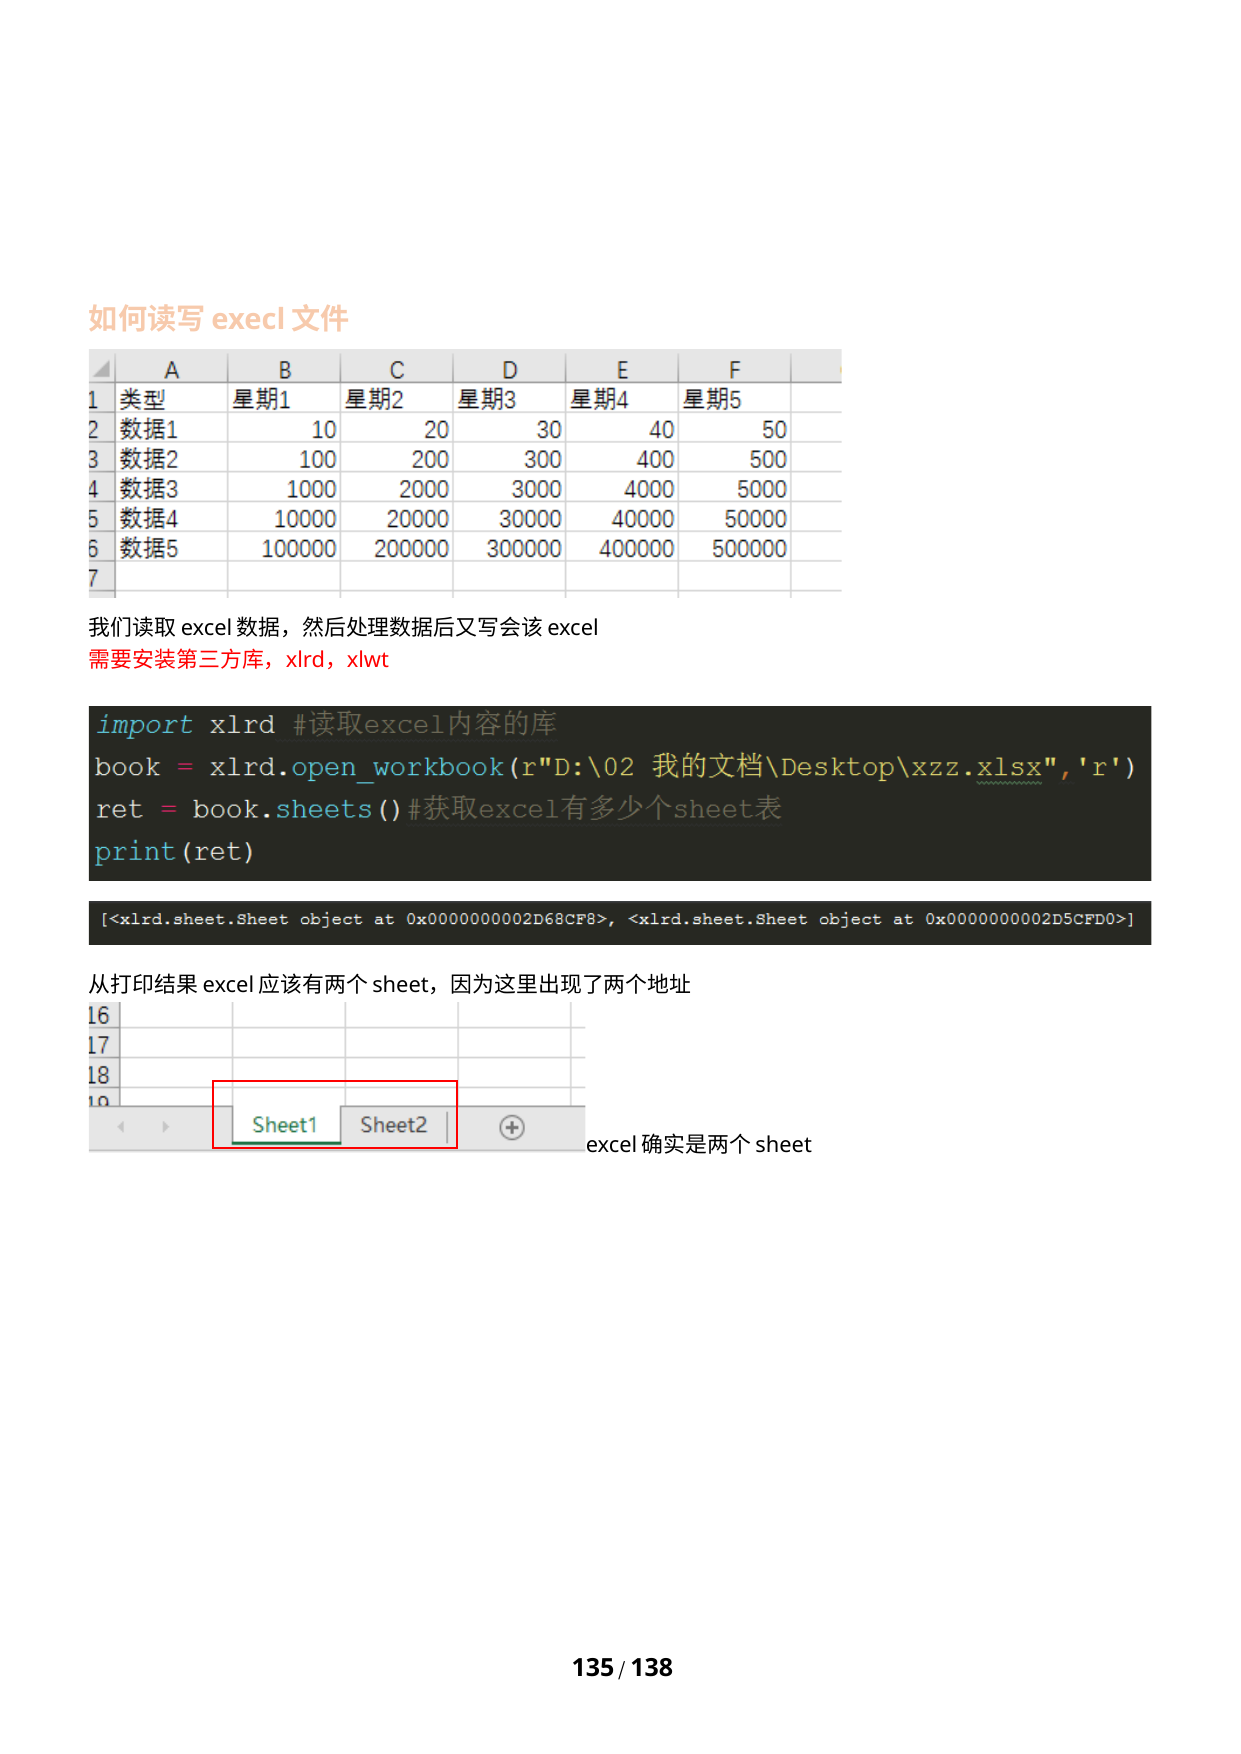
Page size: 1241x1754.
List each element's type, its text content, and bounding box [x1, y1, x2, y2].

text 我们读取excel数据，然后处理数据后又写会该excel [89, 609, 1152, 642]
picture [88, 706, 1152, 881]
picture [88, 901, 1152, 945]
text 如何读写execl文件 [89, 284, 1152, 349]
text 需要安装第三方库，xlrd，xlwt [89, 642, 1152, 674]
text 从打印结果excel应该有两个sheet，因为这里出现了两个地址 [89, 967, 1152, 999]
picture [88, 349, 842, 598]
picture [88, 1002, 586, 1153]
